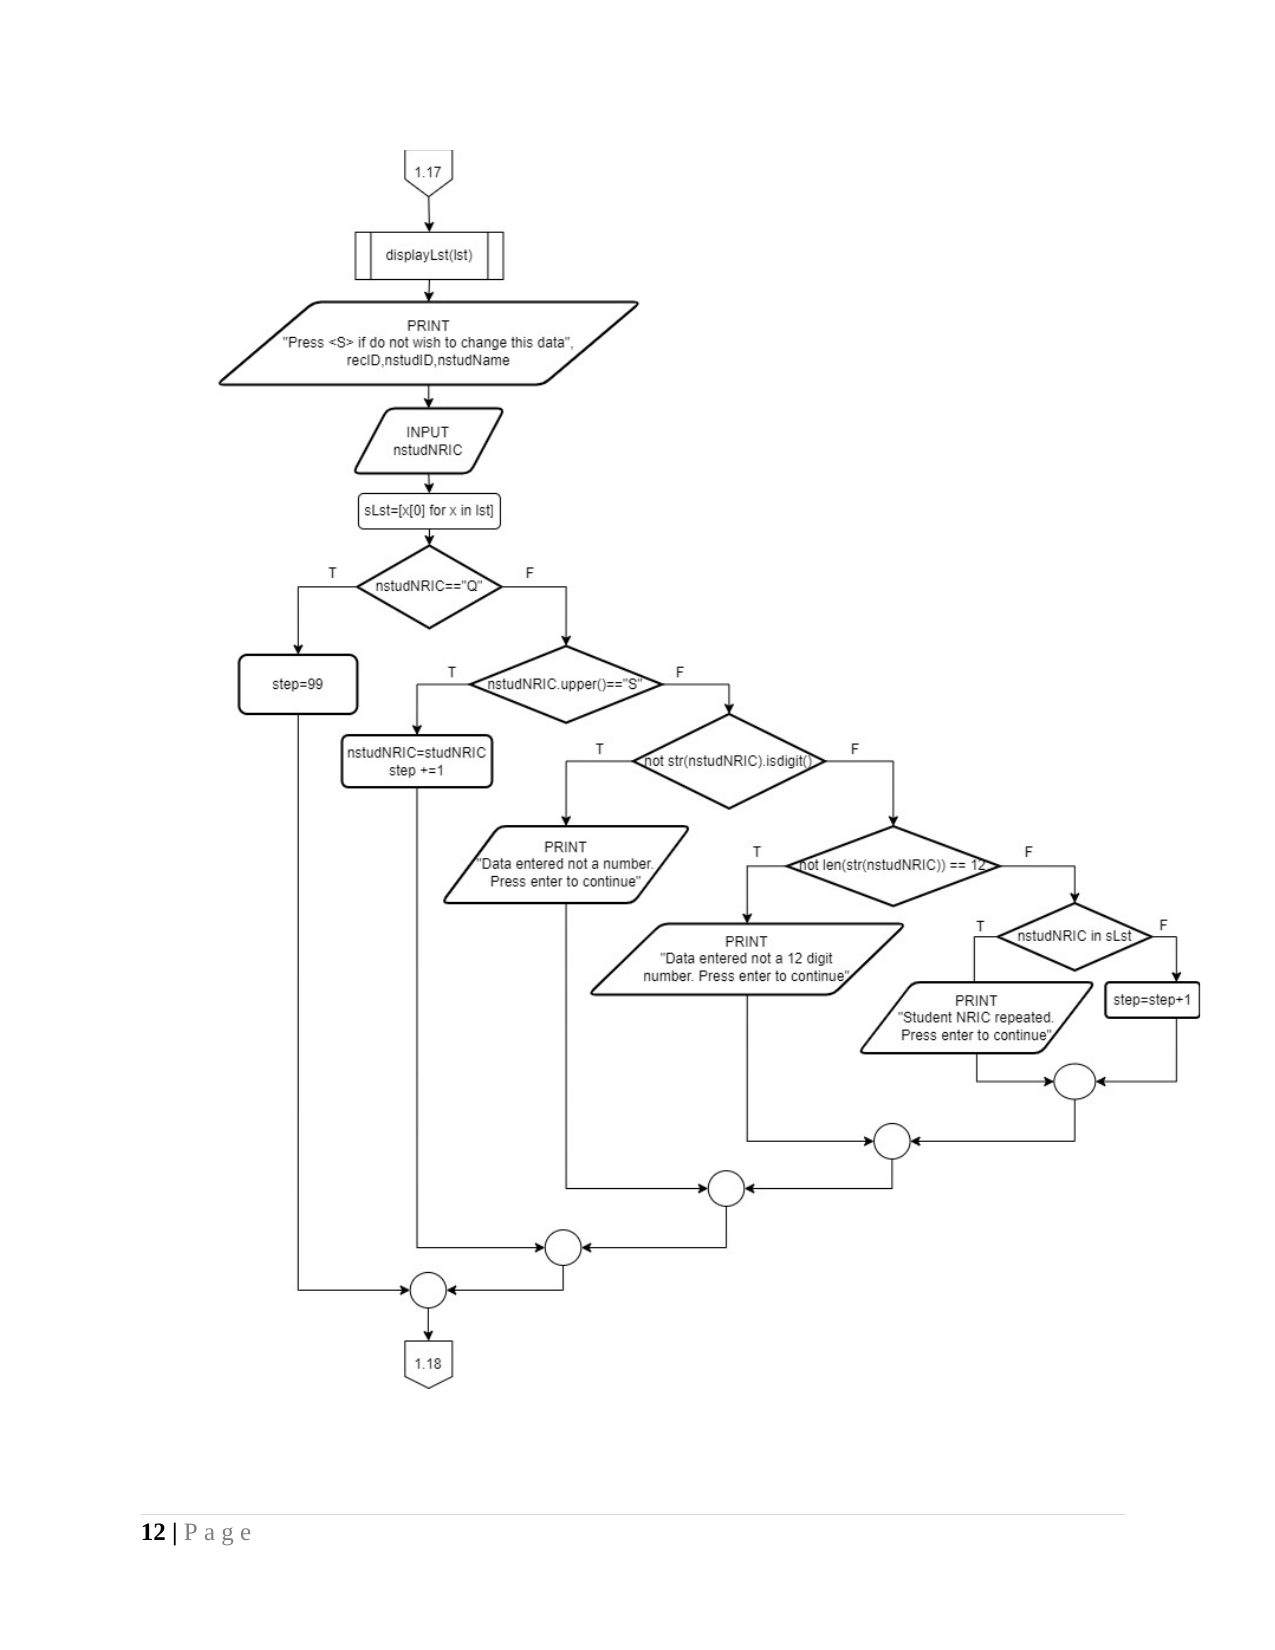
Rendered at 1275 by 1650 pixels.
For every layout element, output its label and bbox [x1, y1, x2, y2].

picture [215, 150, 1200, 1389]
